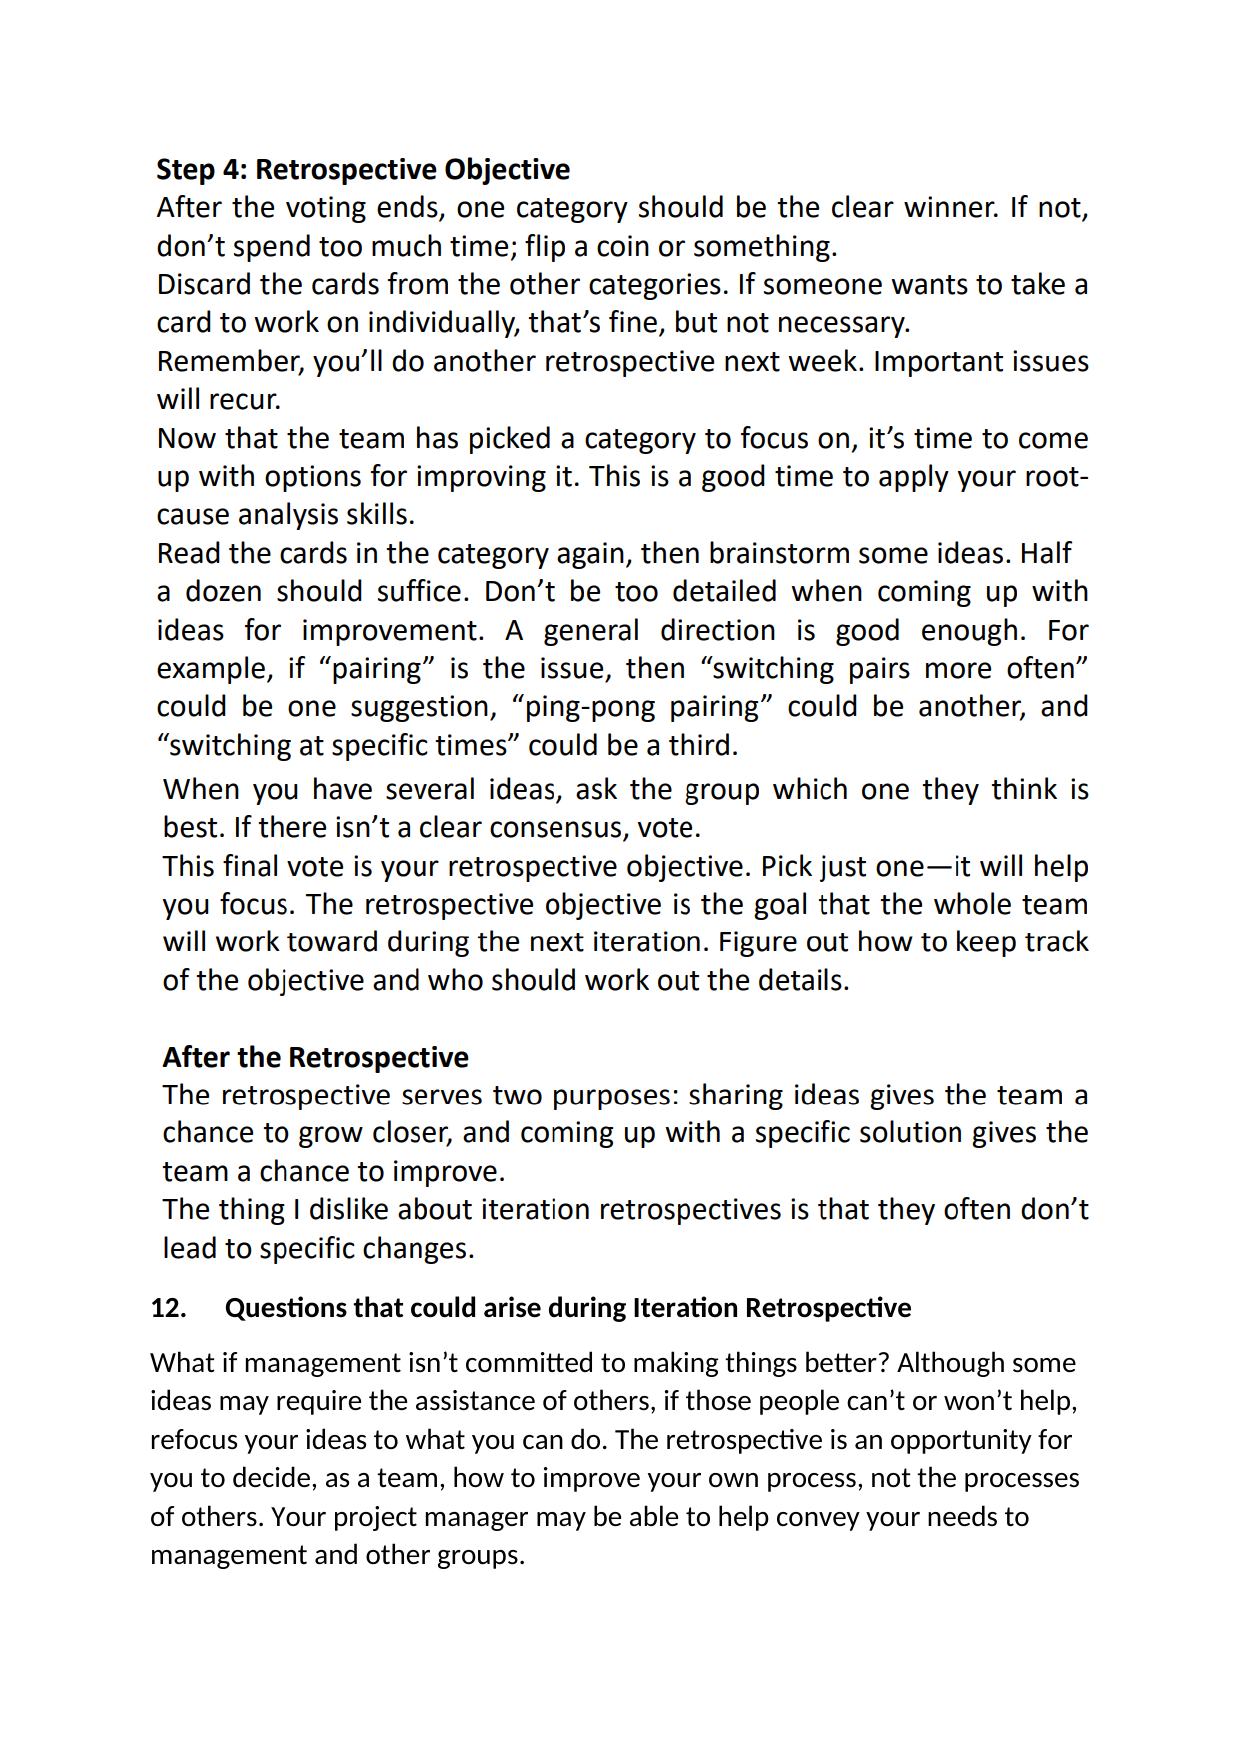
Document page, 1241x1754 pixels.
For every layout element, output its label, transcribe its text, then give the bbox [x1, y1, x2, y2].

text What if management isn’t committed to making things better? Although some ideas may require the assistance of others, if those people can’t or won’t help, refocus your ideas to what you can do. The retrospective is an opportunity for you to decide, as a team, how to improve your own process, not the processes of others. Your project manager may be able to help convey your needs to management and other groups. [150, 1344, 1090, 1572]
picture [150, 771, 1091, 1270]
picture [150, 150, 1091, 769]
text 12. Questions that could arise during Iteration Retrospective [150, 1289, 1090, 1324]
